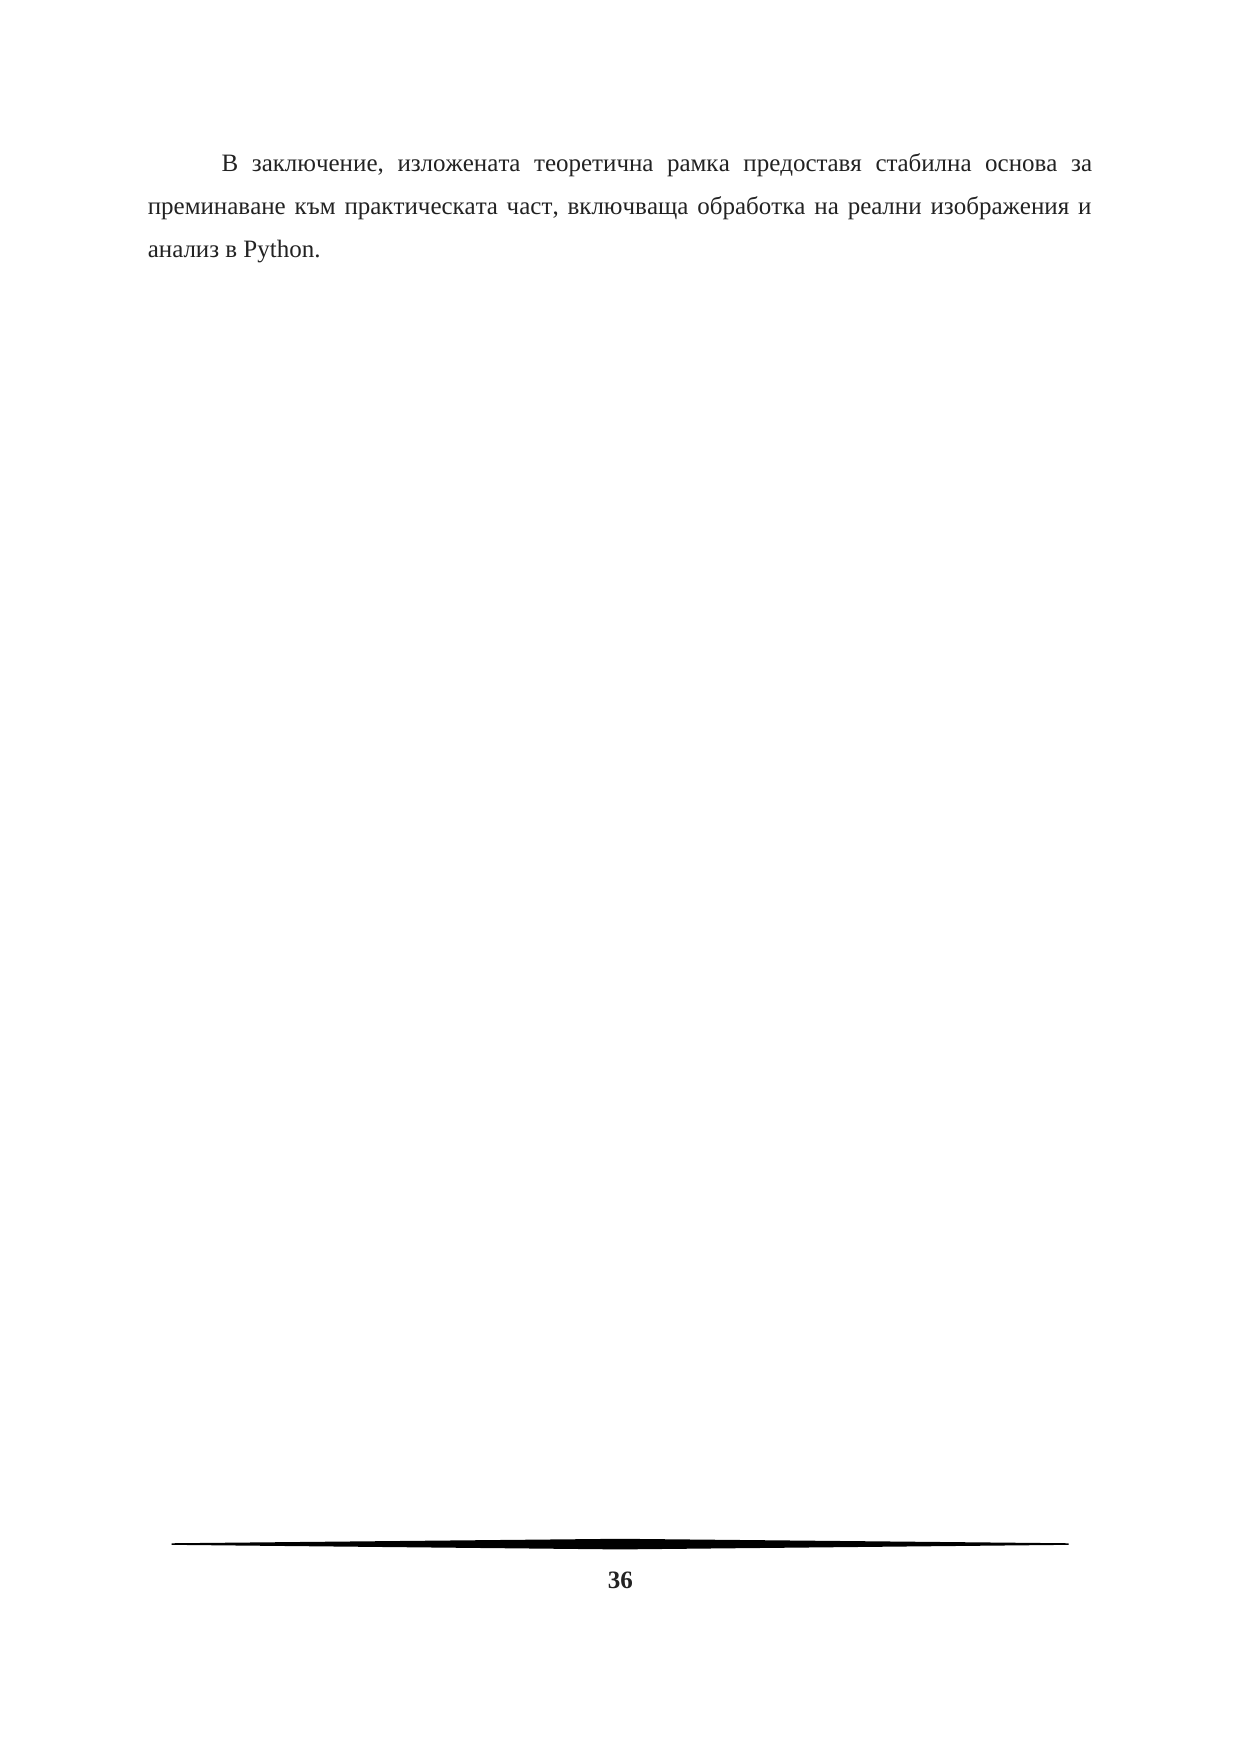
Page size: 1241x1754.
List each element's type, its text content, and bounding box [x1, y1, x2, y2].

text В заключение, изложената теоретична рамка предоставя стабилна основа за преминаване към практическата част, включваща обработка на реални изображения и анализ в Python. [148, 148, 1093, 263]
